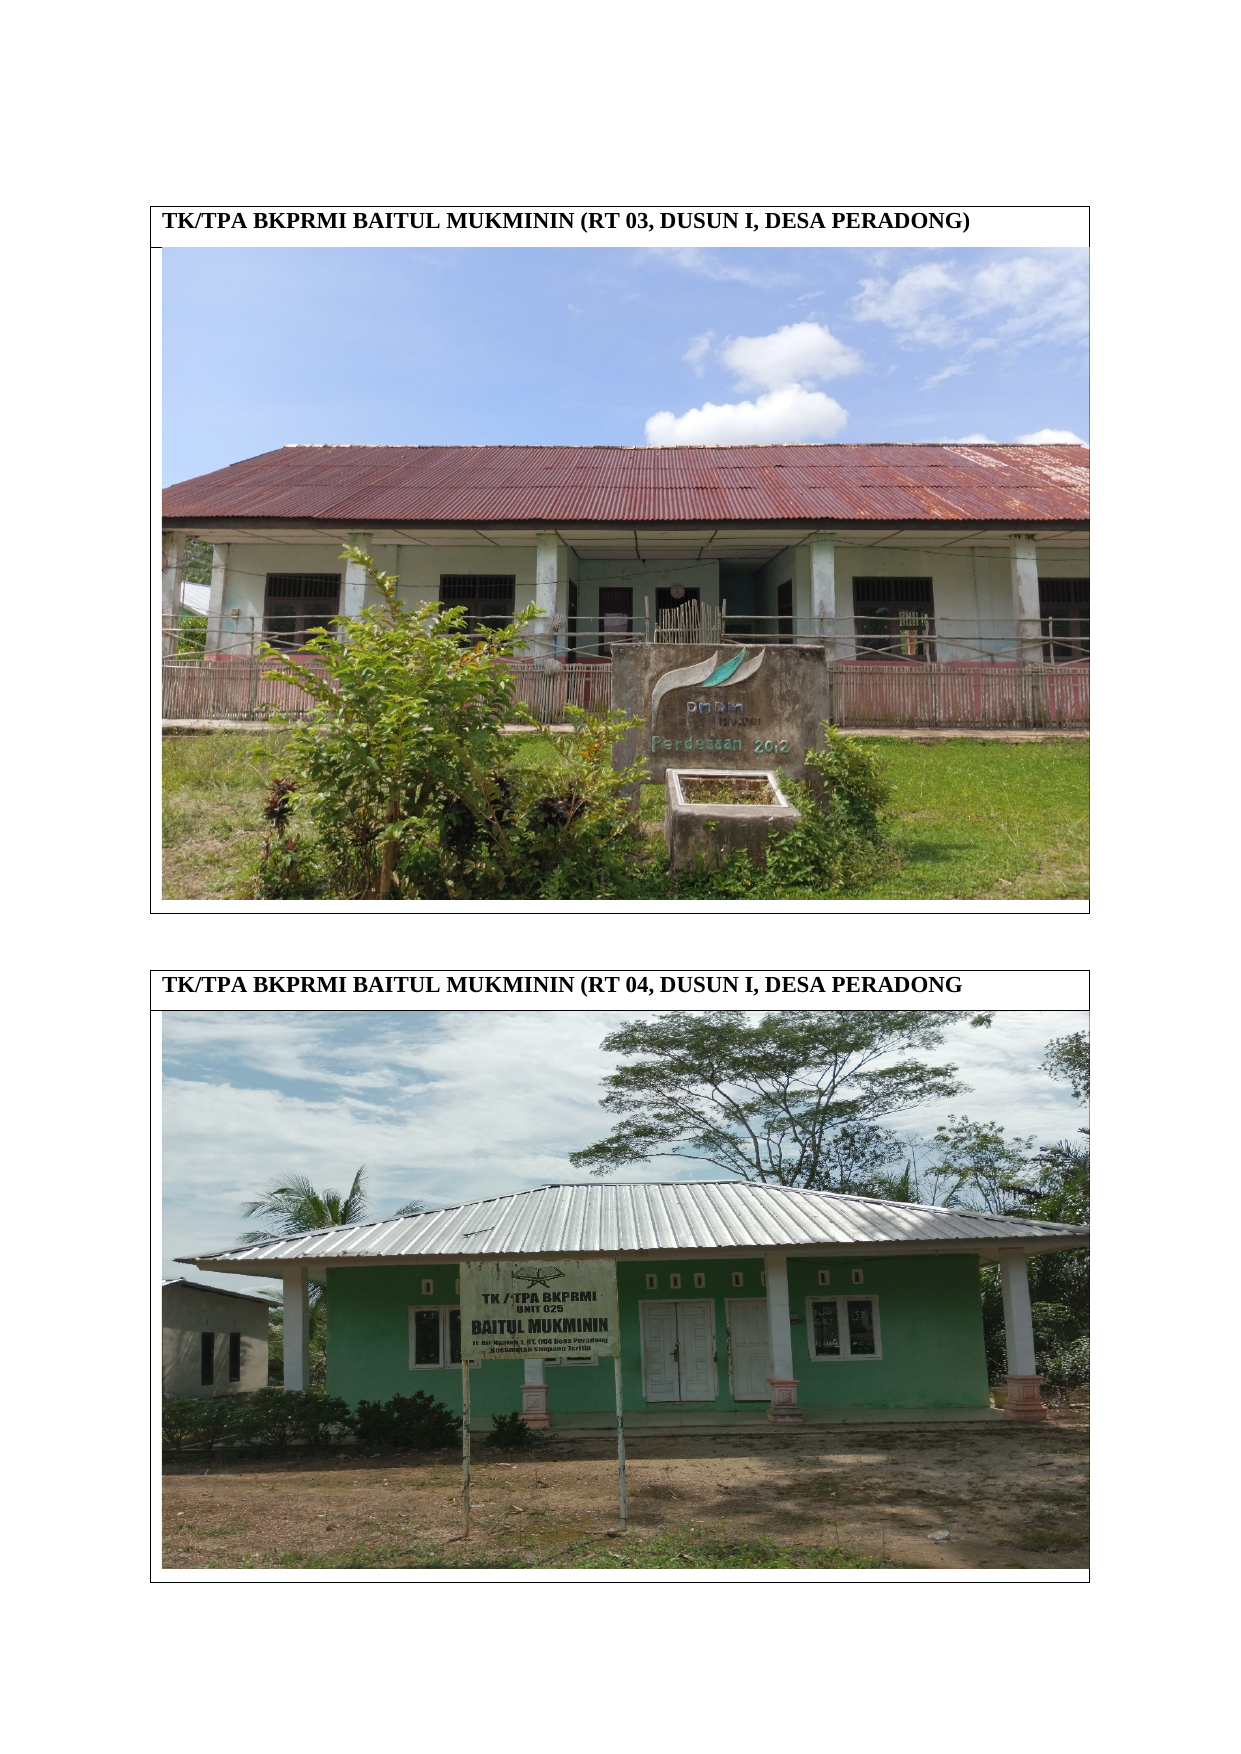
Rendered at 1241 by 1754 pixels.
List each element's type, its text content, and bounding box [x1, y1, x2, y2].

picture [161, 1011, 1090, 1569]
table_cell [151, 248, 1089, 912]
table_header TK/TPA BKPRMI BAITUL MUKMININ (RT 03, DUSUN I, DESA PERADONG) [151, 207, 1089, 247]
table_header TK/TPA BKPRMI BAITUL MUKMININ (RT 04, DUSUN I, DESA PERADONG [151, 971, 1089, 1010]
picture [161, 247, 1090, 900]
table_cell [151, 1011, 1089, 1582]
